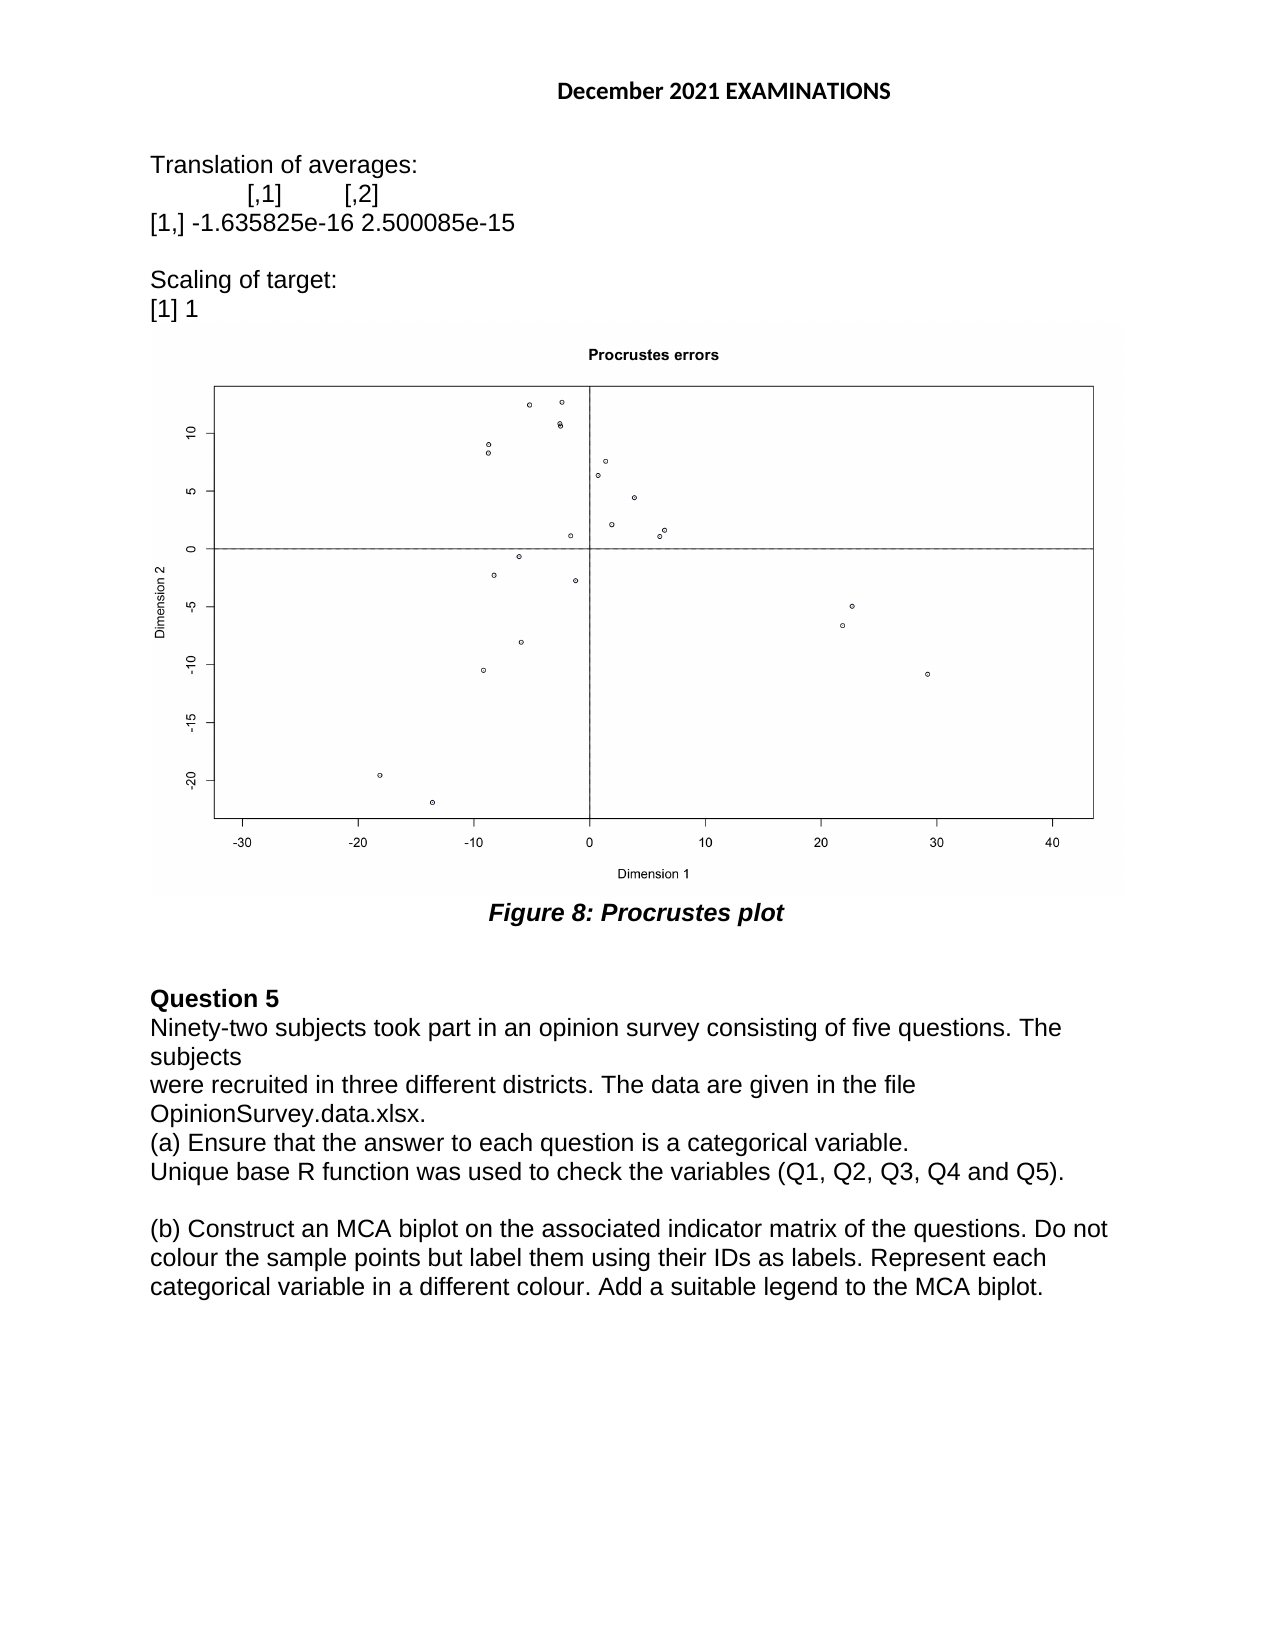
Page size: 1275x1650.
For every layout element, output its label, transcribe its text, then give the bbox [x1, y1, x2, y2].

text Ninety-two subjects took part in an opinion survey consisting of five questions. The subjects [150, 1013, 1125, 1070]
text Scaling of target: [150, 265, 1125, 294]
text Translation of averages: [150, 150, 1125, 179]
text were recruited in three different districts. The data are given in the file [150, 1070, 1125, 1099]
text [1,] -1.635825e-16 2.500085e-15 [150, 207, 1125, 236]
text [1] 1 [150, 294, 1125, 322]
text Figure 8: Procrustes plot [150, 898, 1125, 926]
text Question 5 [150, 984, 1125, 1013]
text Unique base R function was used to check the variables (Q1, Q2, Q3, Q4 and Q5). [150, 1156, 1125, 1185]
text categorical variable in a different colour. Add a suitable legend to the MCA biplot. [150, 1271, 1125, 1300]
picture [150, 322, 1125, 898]
text (b) Construct an MCA biplot on the associated indicator matrix of the questions. Do not [150, 1214, 1125, 1243]
text [,1] [,2] [150, 179, 1125, 207]
text colour the sample points but label them using their IDs as labels. Represent each [150, 1243, 1125, 1271]
text OpinionSurvey.data.xlsx. [150, 1099, 1125, 1128]
text (a) Ensure that the answer to each question is a categorical variable. [150, 1128, 1125, 1156]
